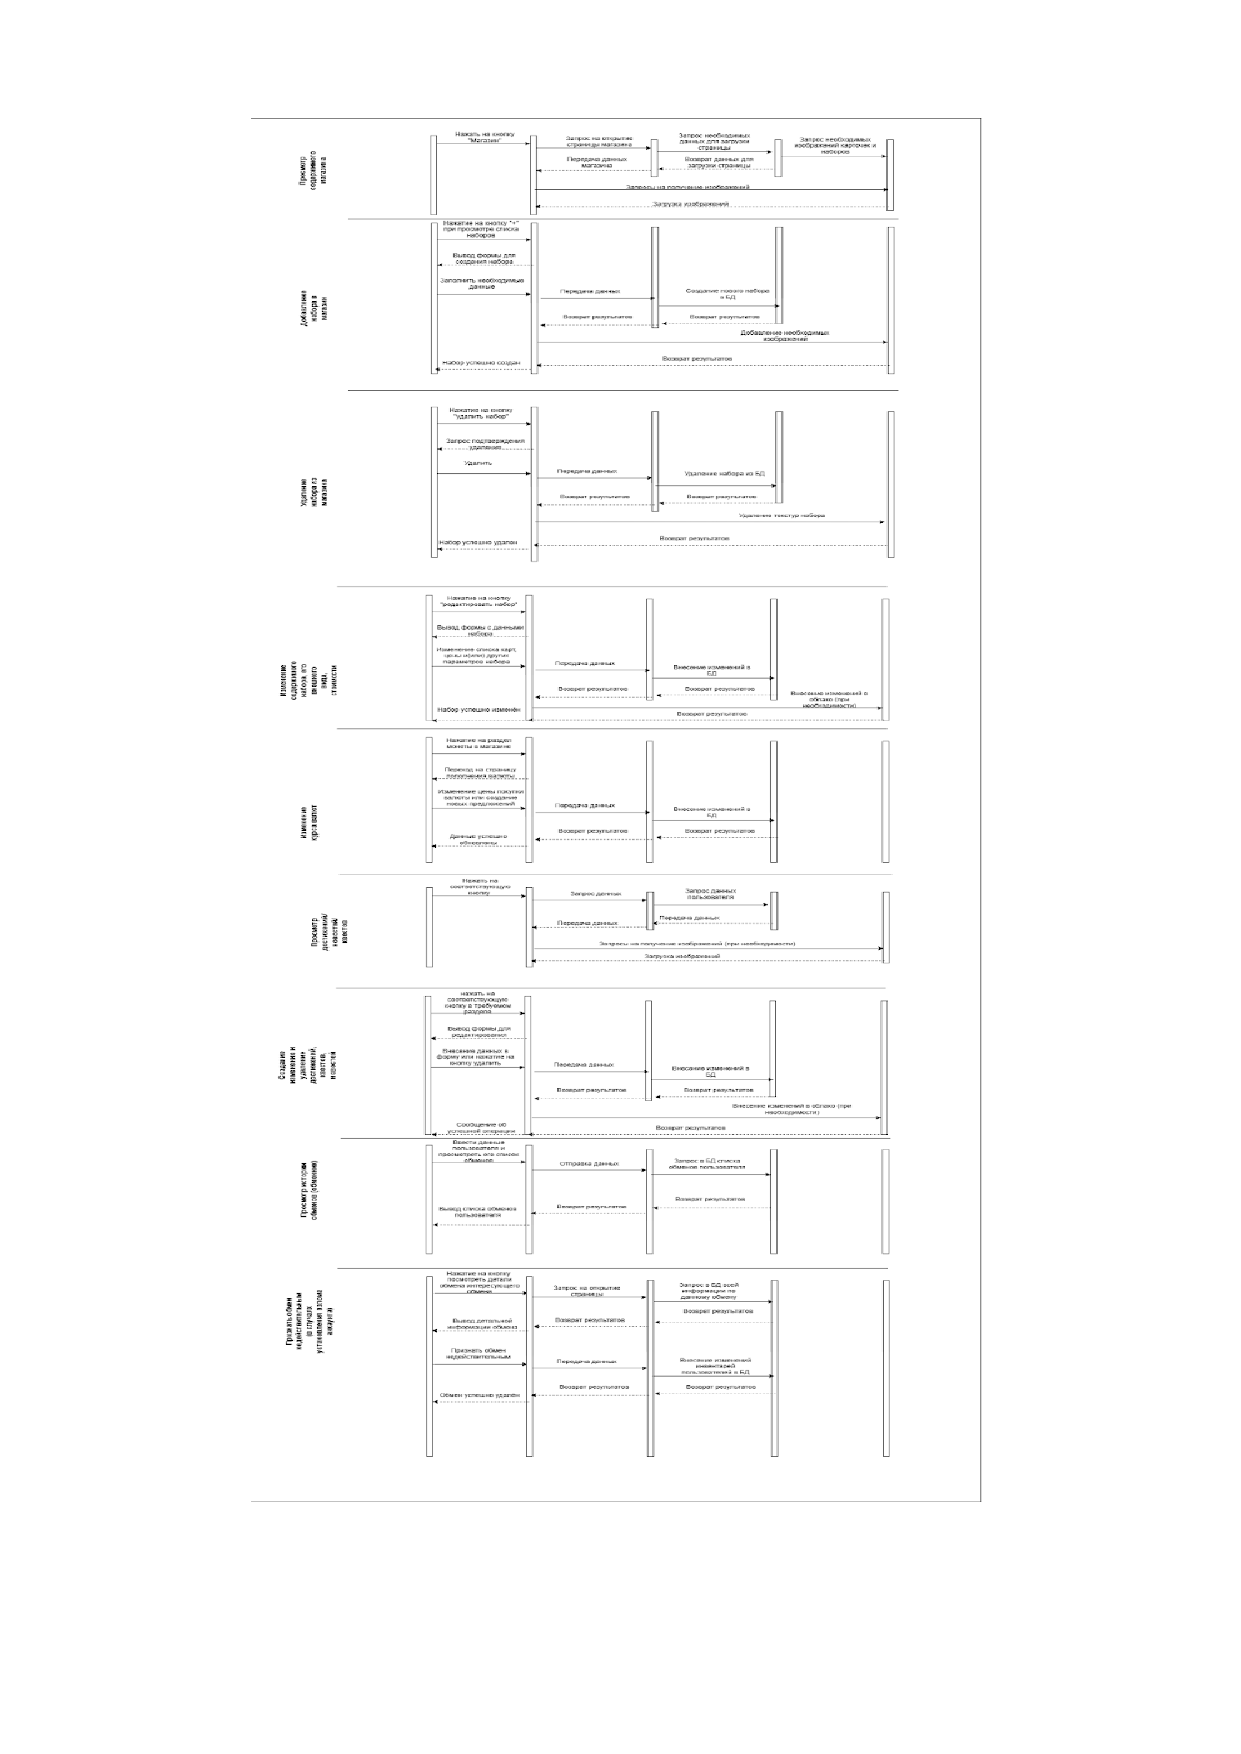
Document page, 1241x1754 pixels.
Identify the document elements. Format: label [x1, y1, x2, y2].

picture [251, 118, 982, 1502]
